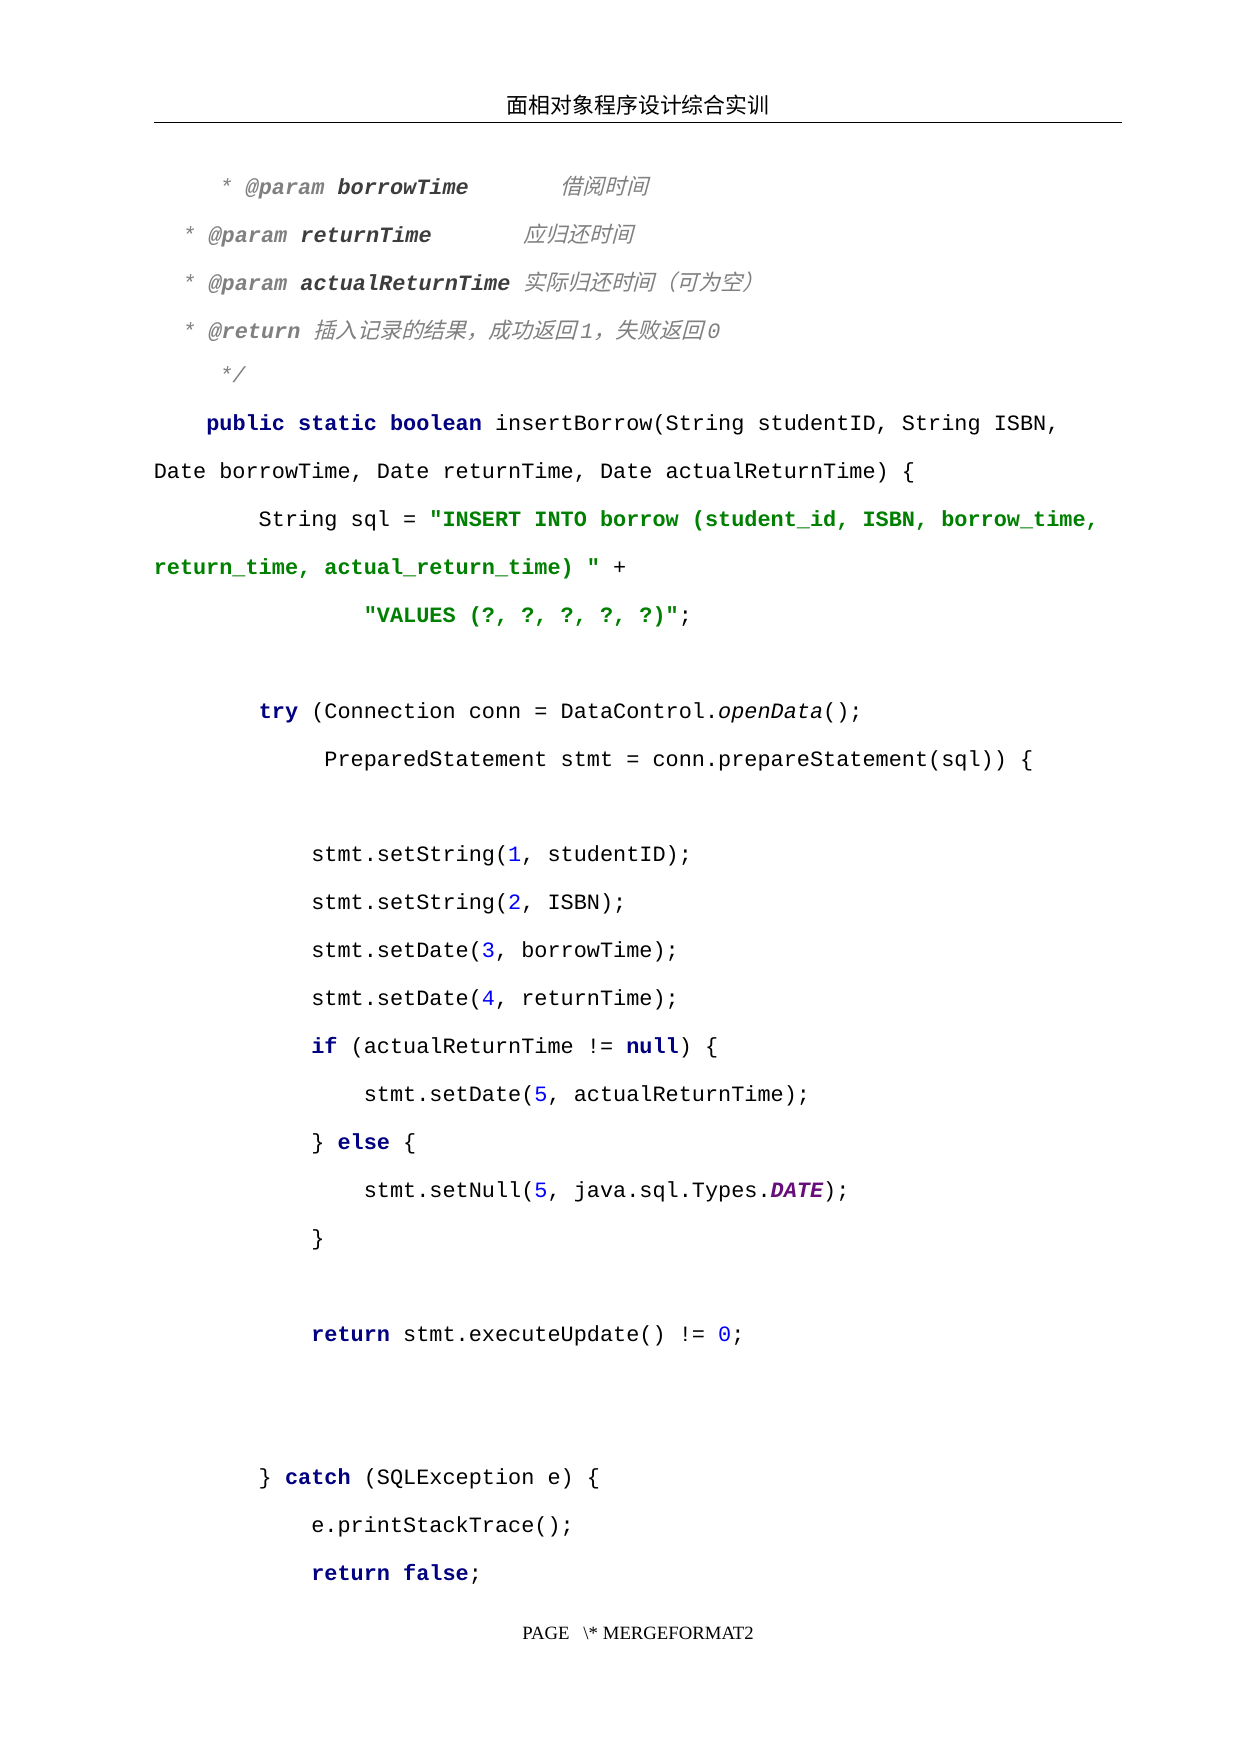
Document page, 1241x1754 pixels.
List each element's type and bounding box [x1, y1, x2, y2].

text [153, 161, 1122, 1599]
